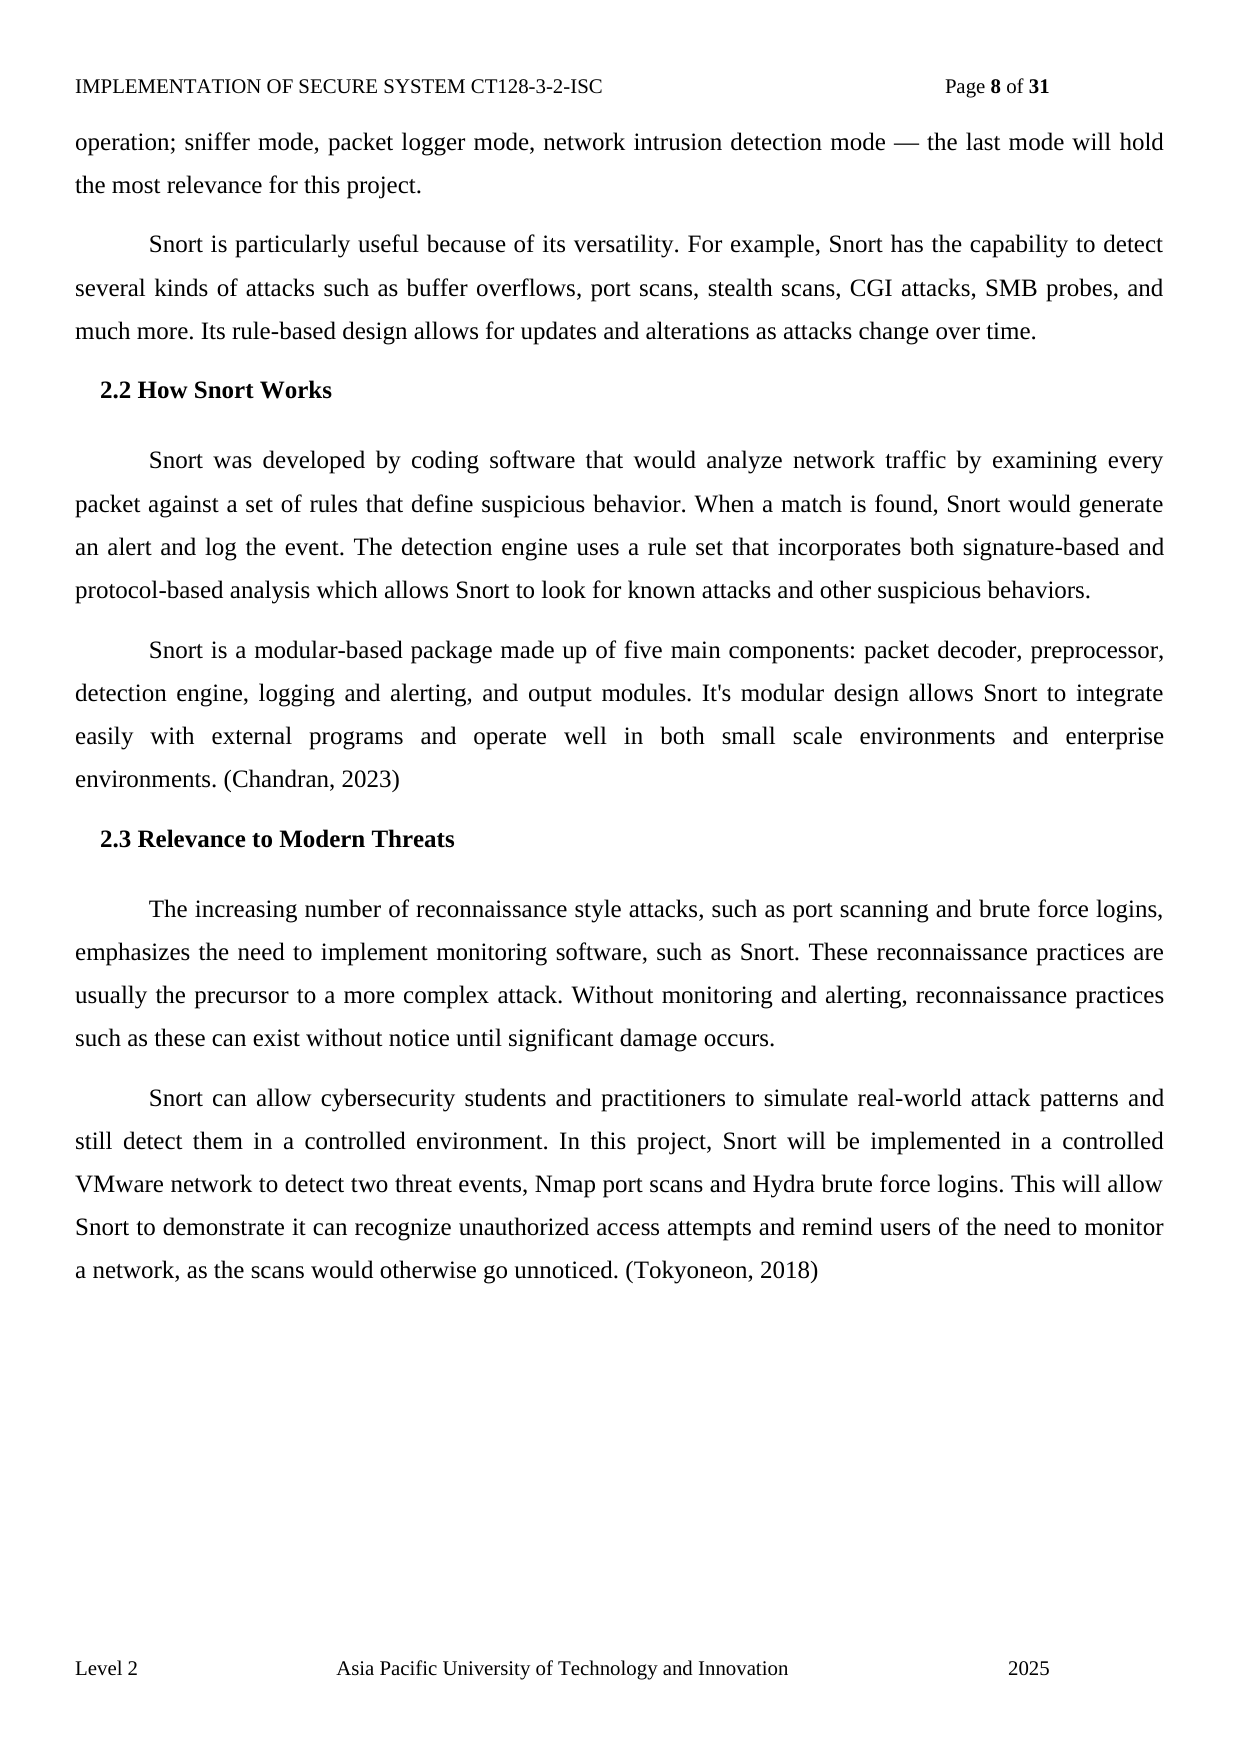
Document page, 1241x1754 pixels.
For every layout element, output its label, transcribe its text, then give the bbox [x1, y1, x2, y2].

text Snort is a modular-based package made up of five main components: packet decoder, preprocessor, detection engine, logging and alerting, and output modules. It's modular design allows Snort to integrate easily with external programs and operate well in both small scale environments and enterprise environments. (Chandran, 2023) [75, 635, 1165, 793]
subtitle 2.3 Relevance to Modern Threats [75, 824, 1165, 853]
subtitle 2.2 How Snort Works [75, 376, 1165, 404]
text The increasing number of reconnaissance style attacks, such as port scanning and brute force logins, emphasizes the need to implement monitoring software, such as Snort. These reconnaissance practices are usually the precursor to a more complex attack. Without monitoring and alerting, reconnaissance practices such as these can exist without notice until significant damage occurs. [75, 894, 1165, 1052]
text Snort can allow cybersecurity students and practitioners to simulate real-world attack patterns and still detect them in a controlled environment. In this project, Snort will be implemented in a controlled VMware network to detect two threat events, Nmap port scans and Hydra brute force logins. This will allow Snort to demonstrate it can recognize unauthorized access attempts and remind users of the need to monitor a network, as the scans would otherwise go unnoticed. (Tokyoneon, 2018) [75, 1083, 1165, 1284]
text Snort is particularly useful because of its versatility. For example, Snort has the capability to detect several kinds of attacks such as buffer overflows, port scans, stealth scans, CGI attacks, SMB probes, and much more. Its rule-based design allows for updates and alterations as attacks change over time. [75, 229, 1165, 344]
text Snort was developed by coding software that would analyze network traffic by examining every packet against a set of rules that define suspicious behavior. When a match is found, Snort would generate an alert and log the event. The detection engine uses a rule set that incorporates both signature-based and protocol-based analysis which allows Snort to look for known attacks and other suspicious behaviors. [75, 446, 1165, 604]
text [75, 127, 1165, 198]
